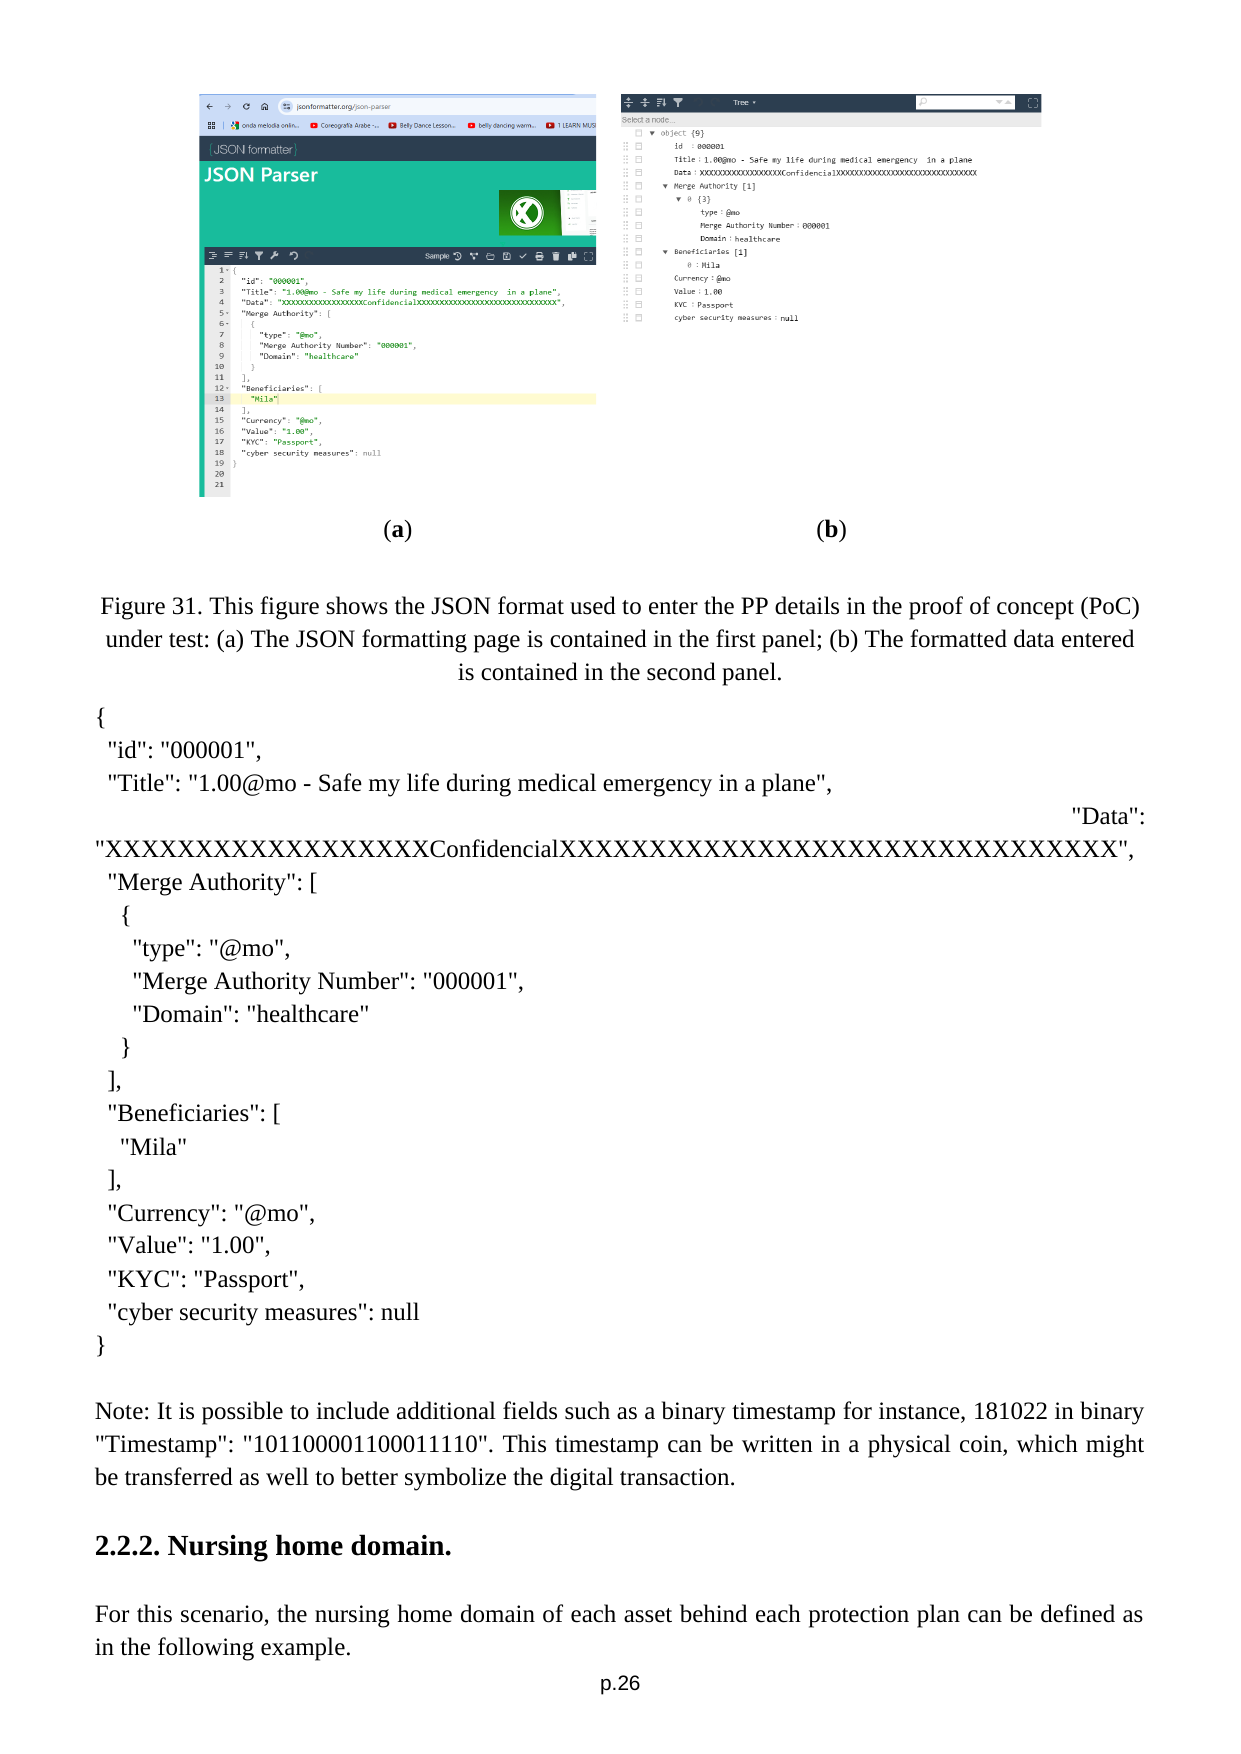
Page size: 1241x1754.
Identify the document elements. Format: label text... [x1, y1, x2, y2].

text ], [94, 1164, 1146, 1193]
text "KYC": "Passport", [94, 1264, 1146, 1292]
text "cyber security measures": null [94, 1297, 1146, 1325]
text { [94, 900, 1146, 929]
picture [621, 94, 1042, 326]
text "Data": "XXXXXXXXXXXXXXXXXXConfidencialXXXXXXXXXXXXXXXXXXXXXXXXXXXXXXX", [94, 801, 1146, 863]
text For this scenario, the nursing home domain of each asset behind each protection plan can be defined as in the following example. [94, 1599, 1146, 1661]
text "type": "@mo", [94, 933, 1146, 962]
subtitle 2.2.2. Nursing home domain. [94, 1528, 1146, 1561]
picture [199, 94, 597, 497]
text ], [94, 1066, 1146, 1094]
table_cell (b) [609, 514, 1054, 547]
text "id": "000001", [94, 735, 1146, 764]
text "Merge Authority Number": "000001", [94, 966, 1146, 995]
text "Beneficiaries": [ [94, 1098, 1146, 1127]
table_header [609, 95, 1054, 514]
text { [94, 702, 1146, 731]
text } [94, 1330, 1146, 1358]
text "Domain": "healthcare" [94, 999, 1146, 1028]
table_cell (a) [186, 514, 609, 547]
text "Merge Authority": [ [94, 867, 1146, 896]
text Note: It is possible to include additional fields such as a binary timestamp for instance, 181022 in binary "Timestamp": "101100001100011110". This timestamp can be written in a physical coin, which might be transferred as well to better symbolize the digital transaction. [94, 1396, 1146, 1491]
text Figure 31. This figure shows the JSON format used to enter the PP details in the proof of concept (PoC) under test: (a) The JSON formatting page is contained in the first panel; (b) The formatted data entered is contained in the second panel. [94, 591, 1146, 686]
text "Title": "1.00@mo - Safe my life during medical emergency in a plane", [94, 768, 1146, 797]
text "Value": "1.00", [94, 1231, 1146, 1259]
table_header [186, 95, 609, 514]
text "Mila" [94, 1132, 1146, 1160]
text "Currency": "@mo", [94, 1198, 1146, 1226]
text } [94, 1032, 1146, 1061]
